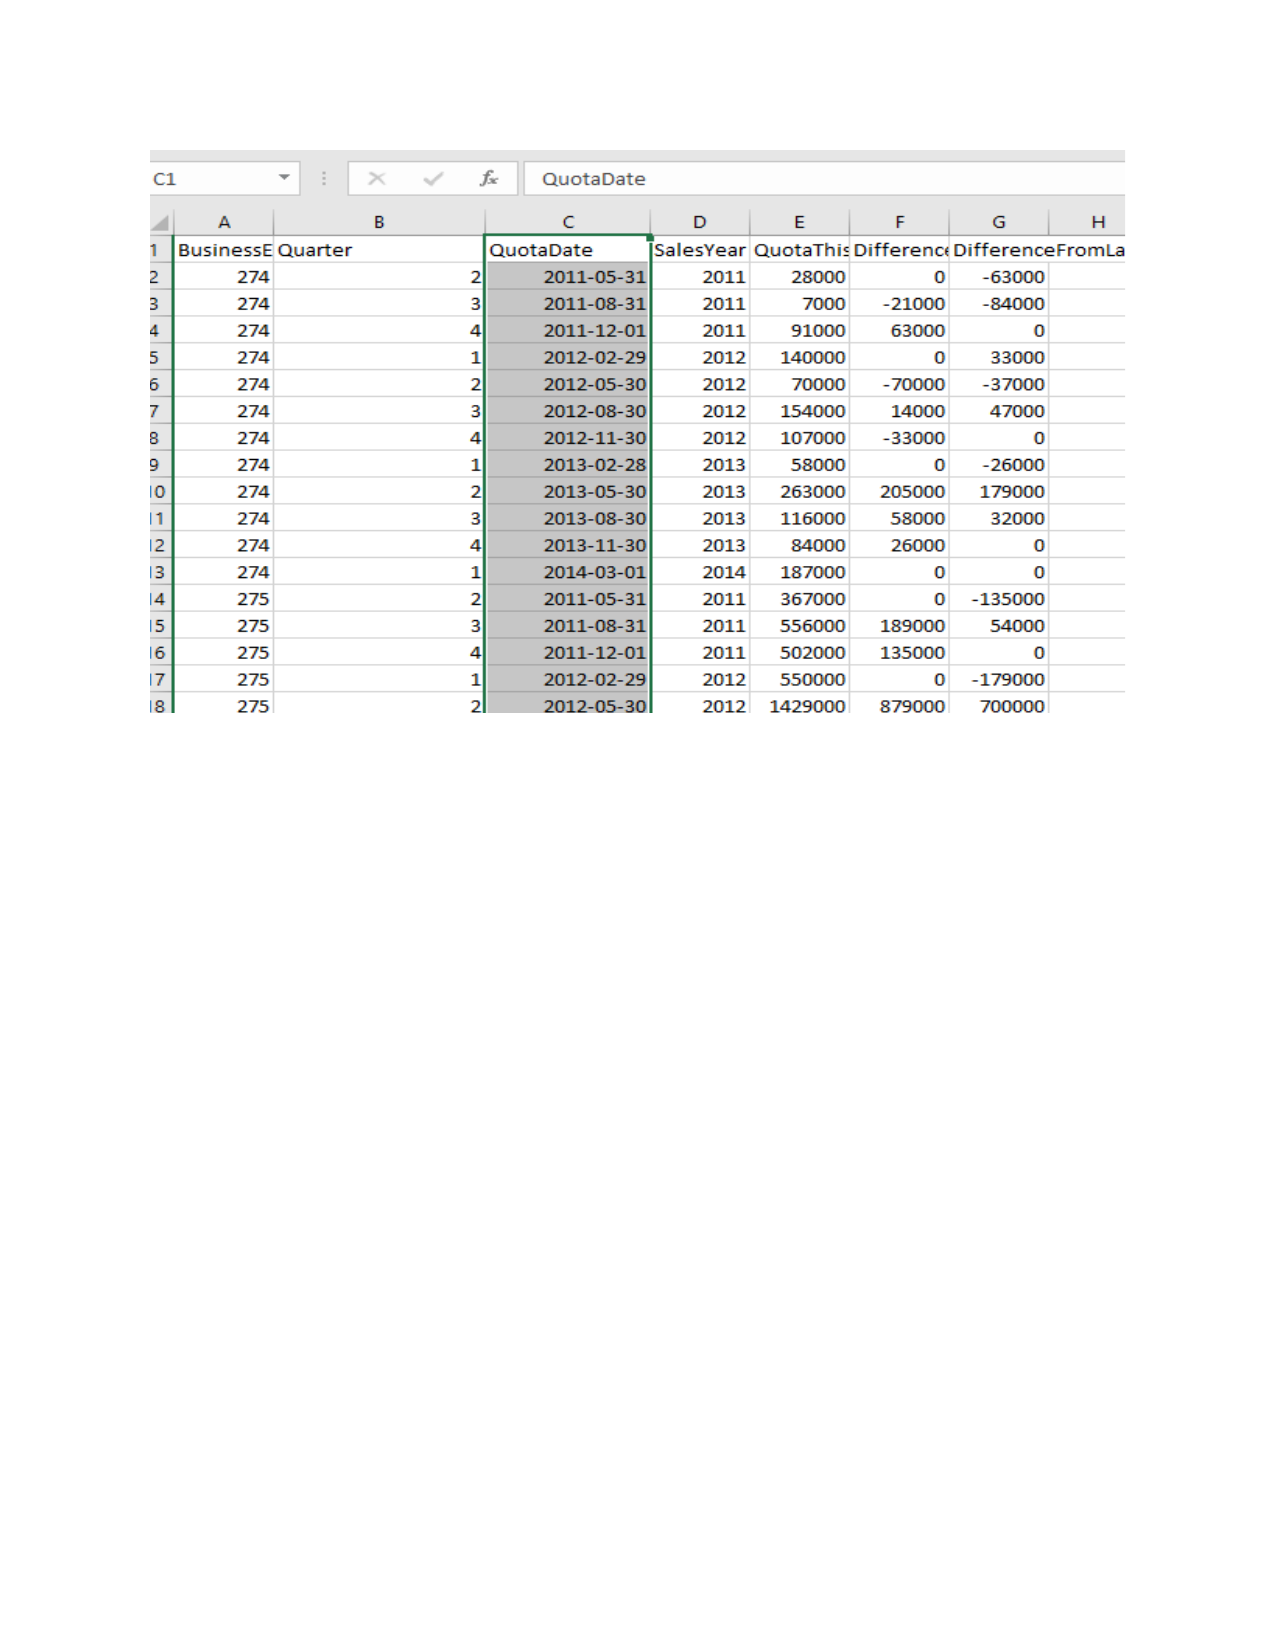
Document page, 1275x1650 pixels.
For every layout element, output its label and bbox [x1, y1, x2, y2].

picture [150, 150, 1125, 713]
